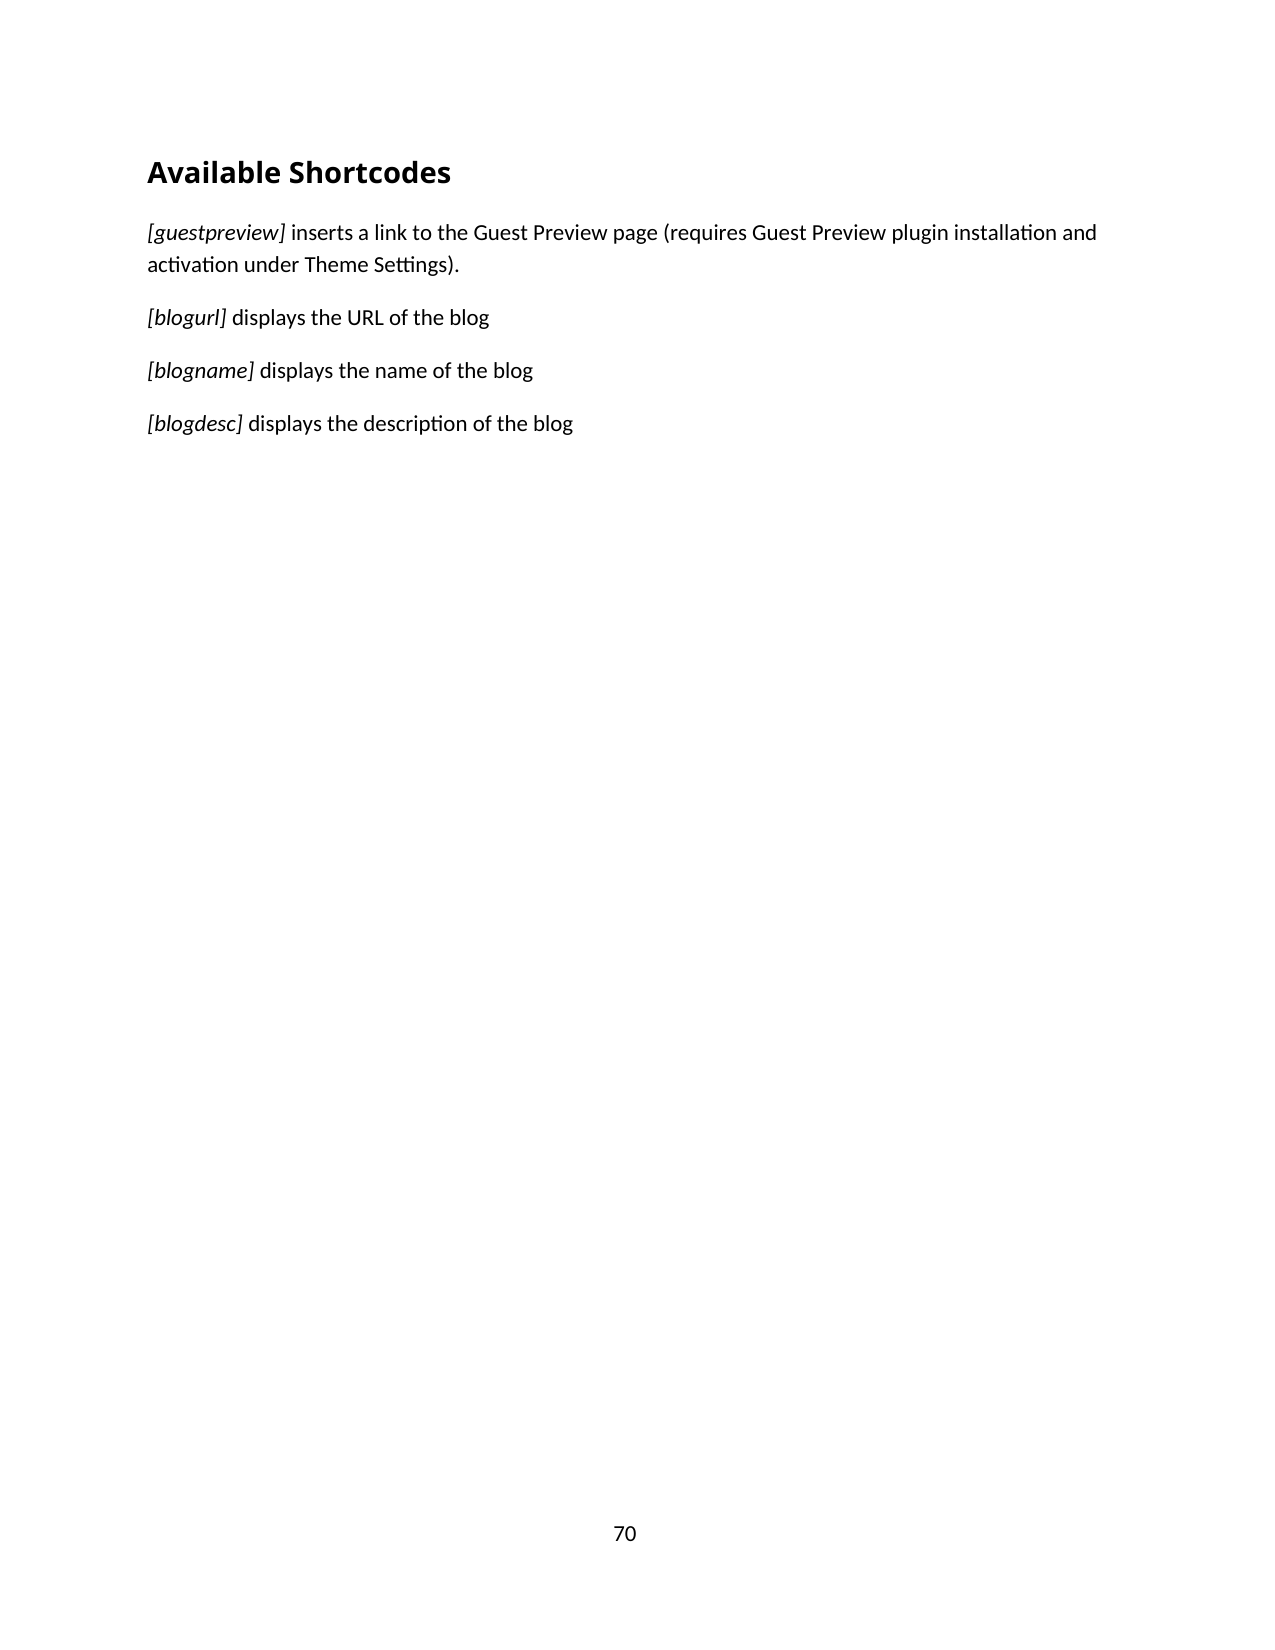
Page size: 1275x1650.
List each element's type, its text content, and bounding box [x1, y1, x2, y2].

subtitle Available Shortcodes [147, 152, 1102, 192]
text [blogname] displays the name of the blog [147, 357, 1102, 384]
text [blogdesc] displays the description of the blog [147, 409, 1102, 438]
text [guestpreview] inserts a link to the Guest Preview page (requires Guest Preview plugin installation and activation under Theme Settings). [147, 218, 1102, 278]
text [blogurl] displays the URL of the blog [147, 303, 1102, 332]
